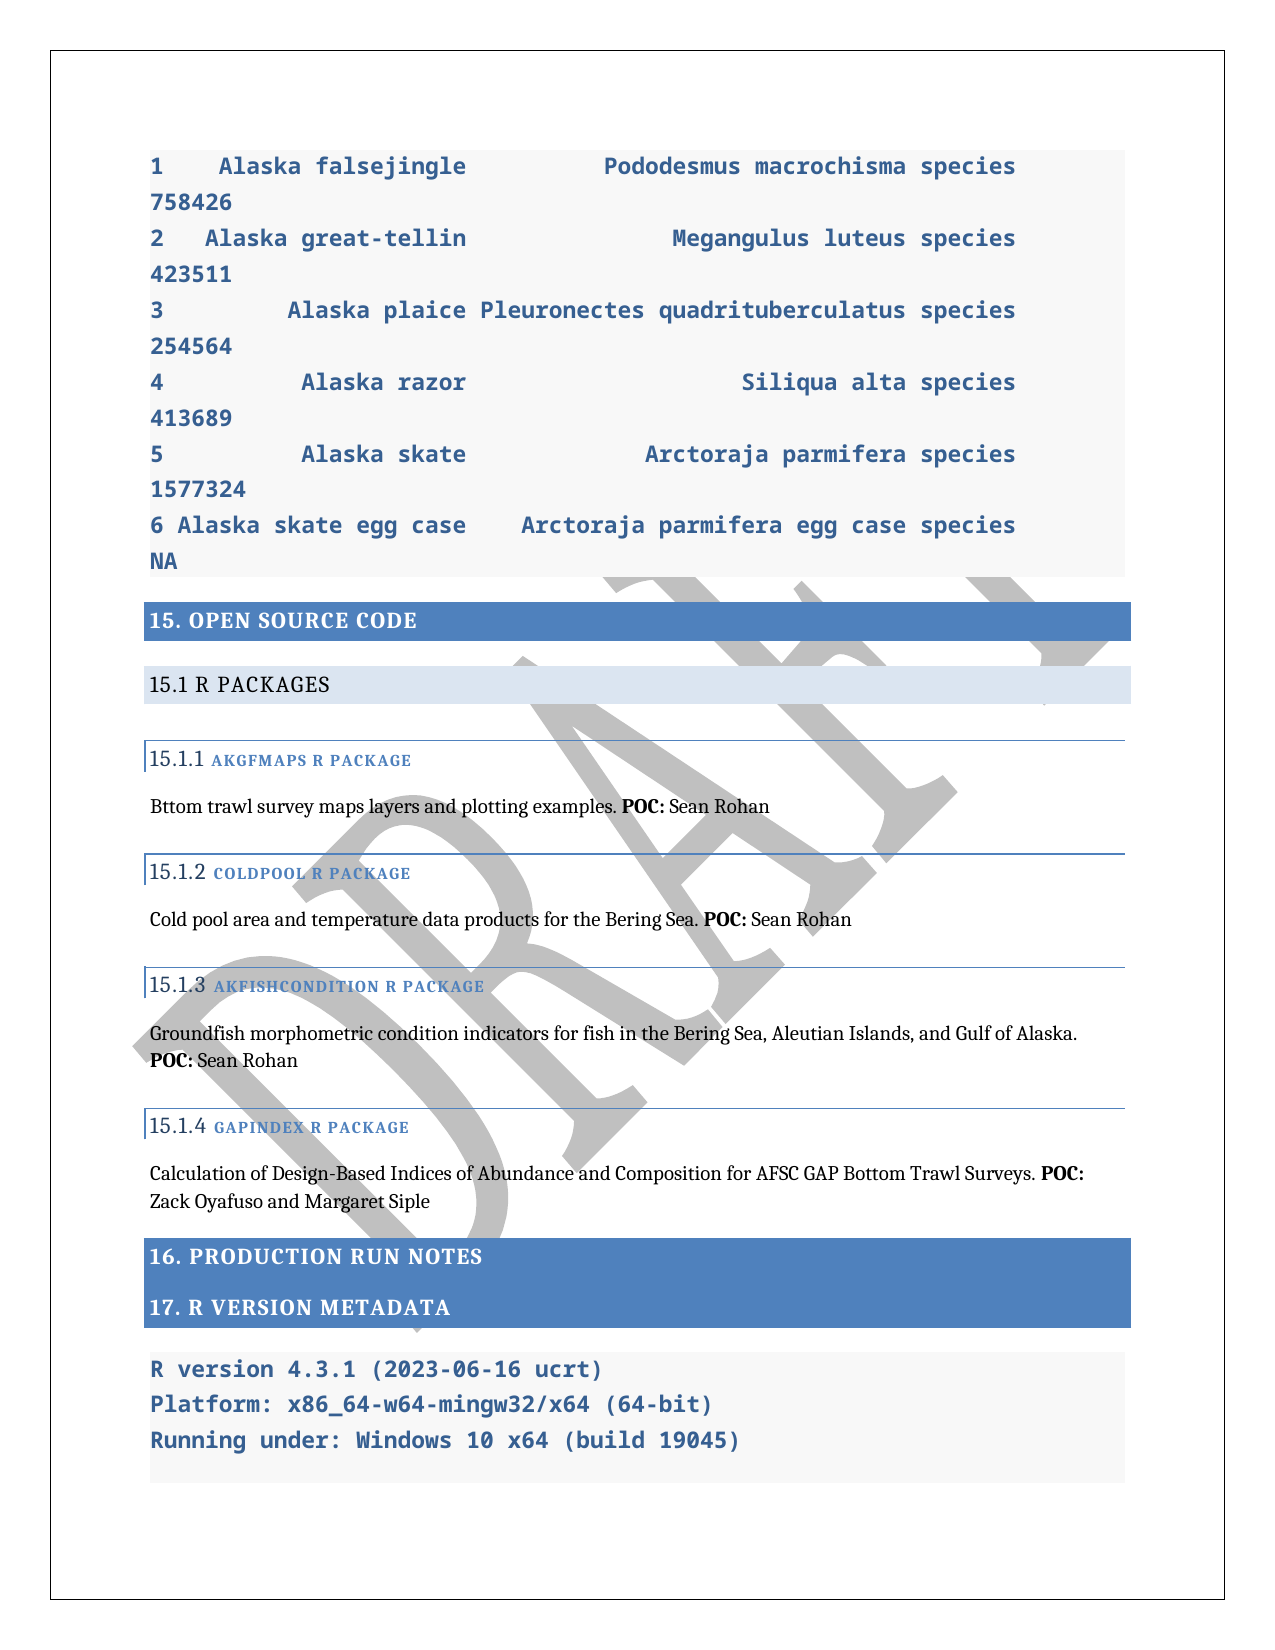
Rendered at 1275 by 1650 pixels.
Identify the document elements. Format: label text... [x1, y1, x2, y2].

subtitle 17. R Version Metadata [150, 1289, 1125, 1322]
text Bttom trawl survey maps layers and plotting examples. POC: Sean Rohan [150, 794, 1125, 818]
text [150, 150, 1125, 577]
subtitle 15.1.4 gapindex R package [146, 1109, 1125, 1139]
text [150, 1352, 1125, 1483]
text Cold pool area and temperature data products for the Bering Sea. POC: Sean Rohan [150, 908, 1125, 932]
text Groundfish morphometric condition indicators for fish in the Bering Sea, Aleutian Islands, and Gulf of Alaska. POC: Sean Rohan [150, 1021, 1125, 1073]
subtitle 15.1.2 coldpool R package [146, 855, 1125, 885]
subtitle 15. Open source code [150, 608, 1125, 635]
subtitle 15.1 R Packages [150, 672, 1125, 698]
subtitle 15.1.1 akgfmaps R package [146, 741, 1125, 772]
subtitle 16. Production run notes [150, 1244, 1125, 1271]
subtitle 15.1.3 akfishcondition R package [146, 968, 1125, 998]
text Calculation of Design-Based Indices of Abundance and Composition for AFSC GAP Bottom Trawl Surveys. POC: Zack Oyafuso and Margaret Siple [150, 1162, 1125, 1213]
